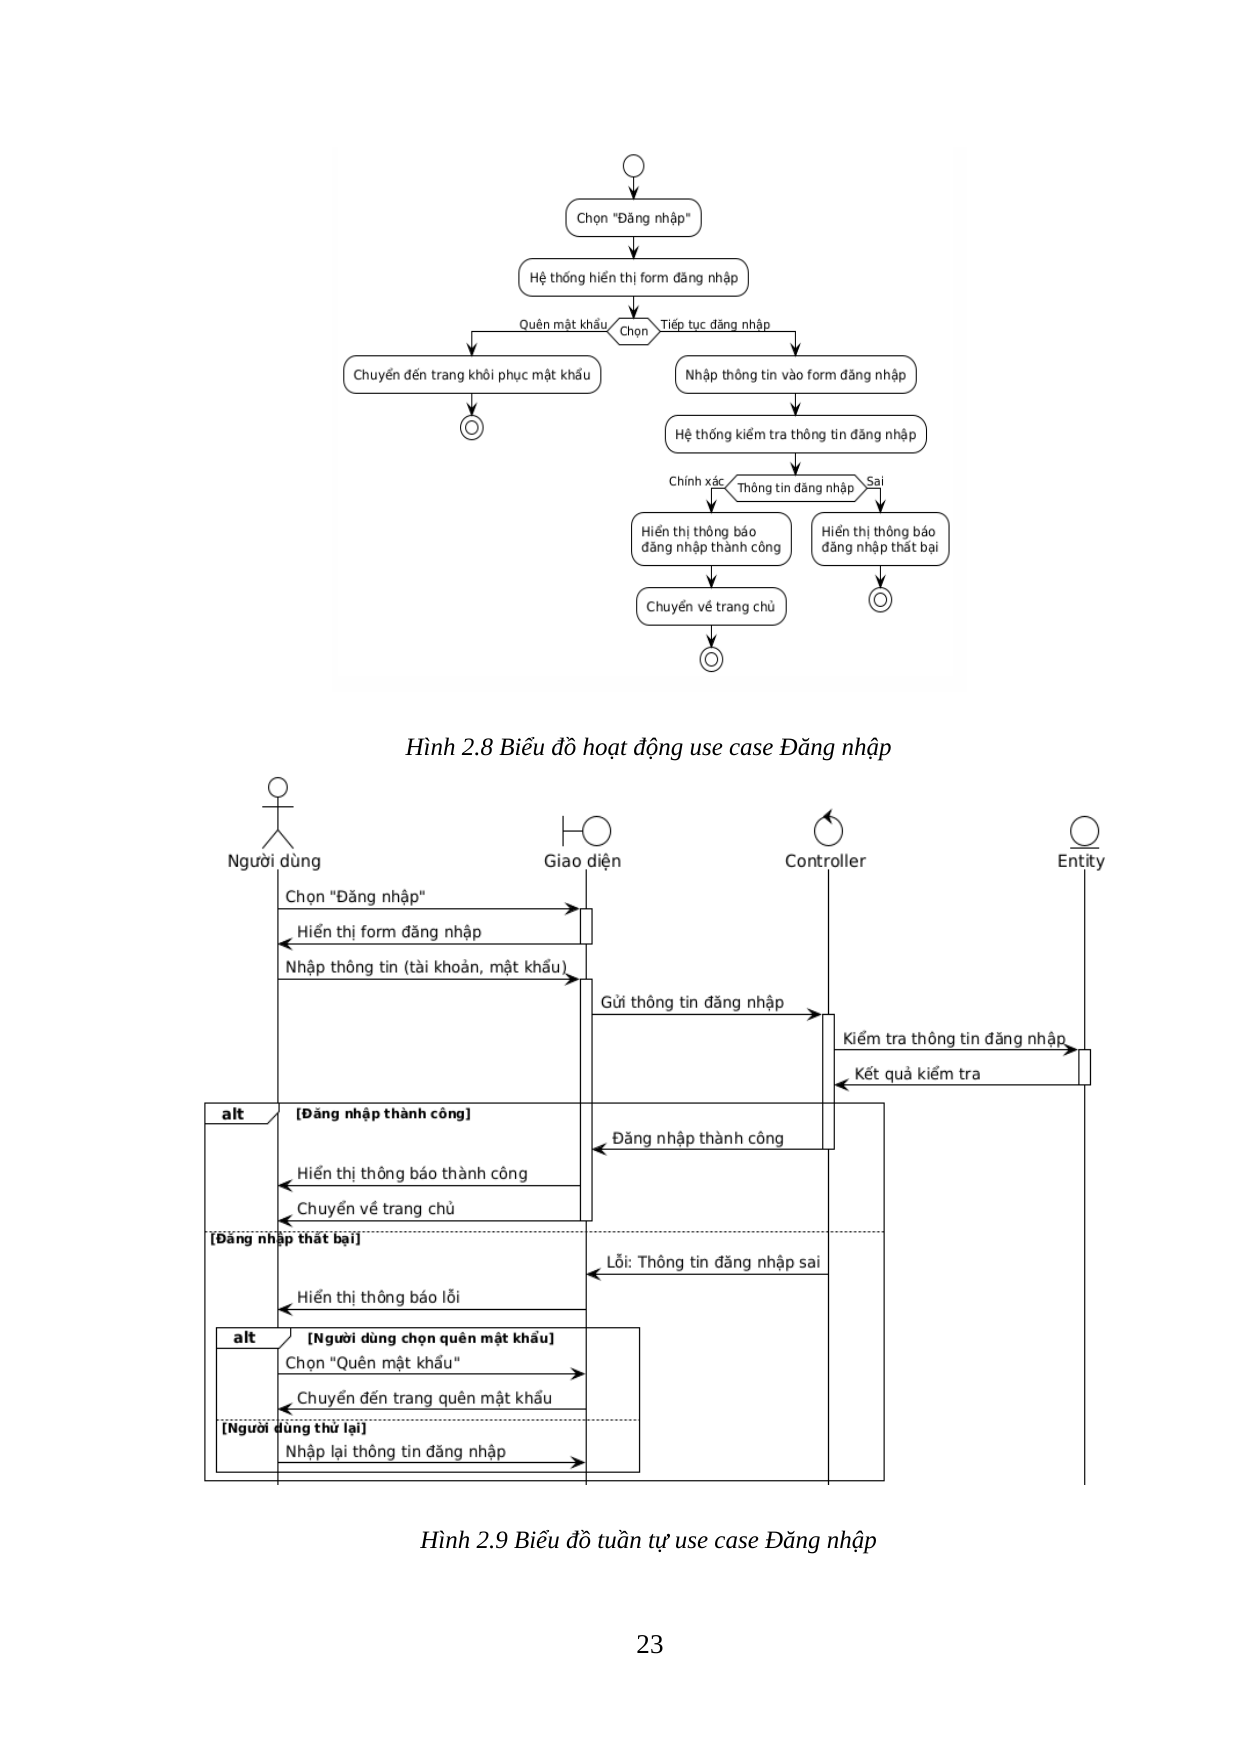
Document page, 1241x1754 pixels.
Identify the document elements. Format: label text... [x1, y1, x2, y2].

text Hình 2.9 Biểu đồ tuần tự use case Đăng nhập [177, 1525, 1122, 1554]
text Hình 2.8 Biểu đồ hoạt động use case Đăng nhập [177, 732, 1122, 761]
picture [187, 773, 1112, 1485]
picture [331, 147, 968, 692]
